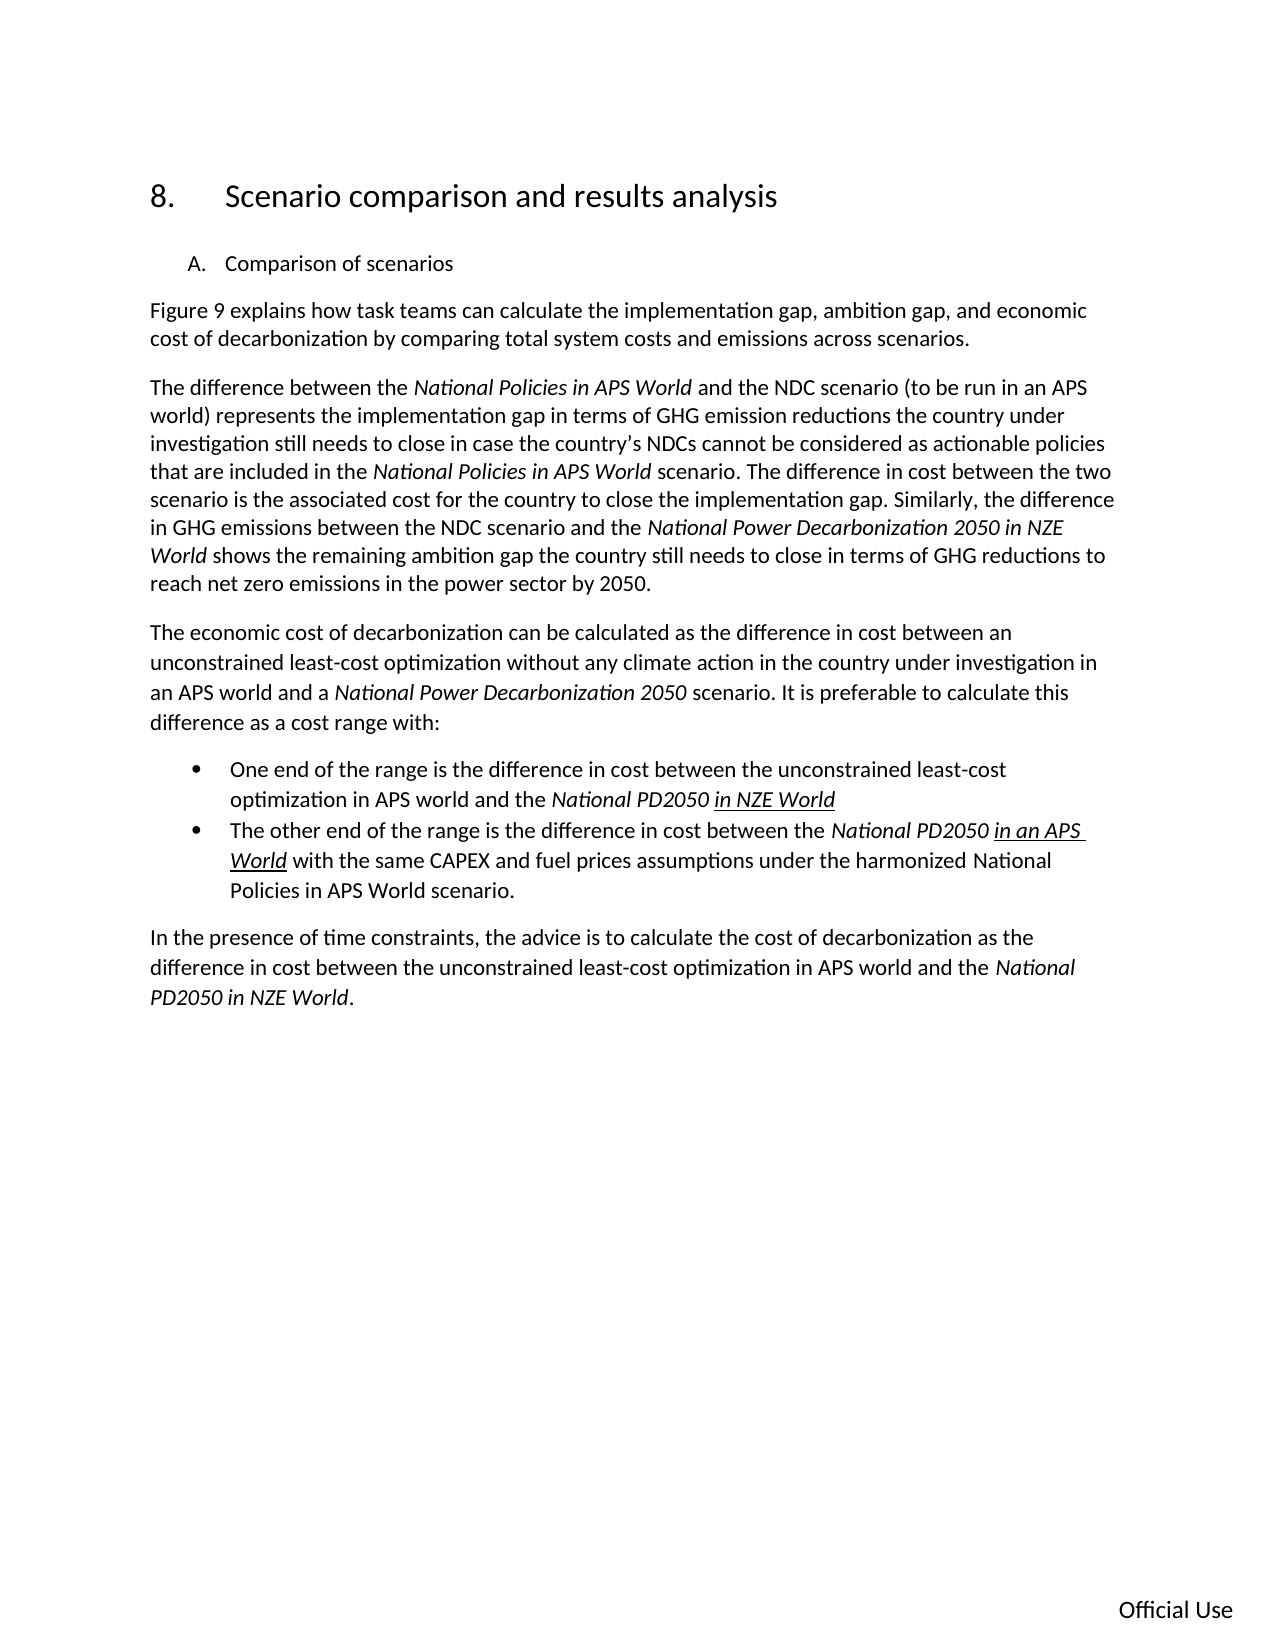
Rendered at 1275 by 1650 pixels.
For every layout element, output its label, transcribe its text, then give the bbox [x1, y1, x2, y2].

list Comparison of scenarios [187, 249, 1125, 277]
text The difference between the National Policies in APS World and the NDC scenario (to be run in an APS world) represents the implementation gap in terms of GHG emission reductions the country under investigation still needs to close in case the country’s NDCs cannot be considered as actionable policies that are included in the National Policies in APS World scenario. The difference in cost between the two scenario is the associated cost for the country to close the implementation gap. Similarly, the difference in GHG emissions between the NDC scenario and the National Power Decarbonization 2050 in NZE World shows the remaining ambition gap the country still needs to close in terms of GHG reductions to reach net zero emissions in the power sector by 2050. [150, 373, 1125, 597]
text Figure 9 explains how task teams can calculate the implementation gap, ambition gap, and economic cost of decarbonization by comparing total system costs and emissions across scenarios. [150, 296, 1125, 352]
text The economic cost of decarbonization can be calculated as the difference in cost between an unconstrained least-cost optimization without any climate action in the country under investigation in an APS world and a National Power Decarbonization 2050 scenario. It is preferable to calculate this difference as a cost range with: [150, 618, 1125, 737]
list One end of the range is the difference in cost between the unconstrained least-cost optimization in APS world and the National PD2050 in NZE World [192, 755, 1125, 814]
list The other end of the range is the difference in cost between the National PD2050 in an APS World with the same CAPEX and fuel prices assumptions under the harmonized National Policies in APS World scenario. [192, 816, 1125, 904]
subtitle Scenario comparison and results analysis [150, 175, 1125, 216]
text In the presence of time constraints, the advice is to calculate the cost of decarbonization as the difference in cost between the unconstrained least-cost optimization in APS world and the National PD2050 in NZE World. [150, 923, 1125, 1012]
